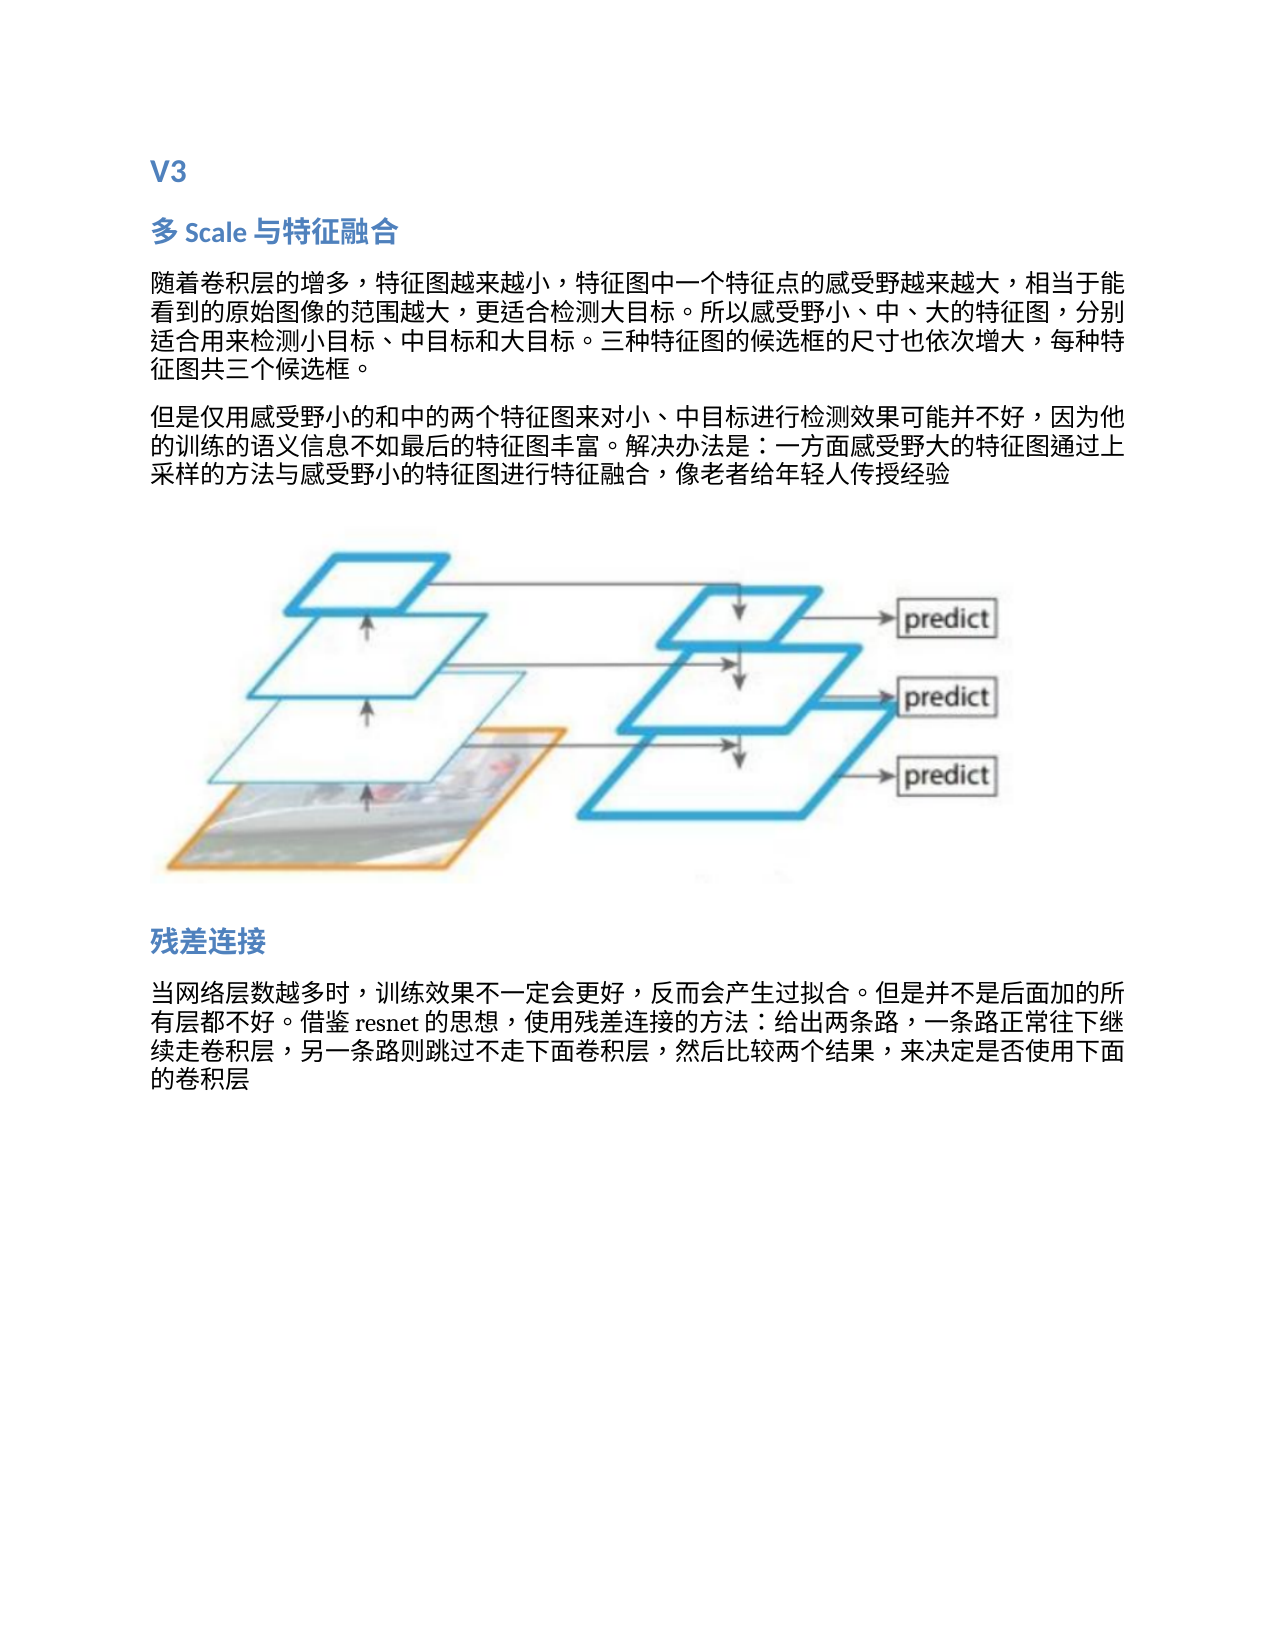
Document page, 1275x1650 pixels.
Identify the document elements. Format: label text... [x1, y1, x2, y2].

picture [150, 508, 1025, 901]
subtitle 残差连接 [150, 921, 1125, 961]
subtitle 多Scale与特征融合 [150, 212, 1125, 251]
text 随着卷积层的增多，特征图越来越小，特征图中一个特征点的感受野越来越大，相当于能看到的原始图像的范围越大，更适合检测大目标。所以感受野小、中、大的特征图，分别适合用来检测小目标、中目标和大目标。三种特征图的候选框的尺寸也依次增大，每种特征图共三个候选框。 [150, 270, 1125, 385]
text 当网络层数越多时，训练效果不一定会更好，反而会产生过拟合。但是并不是后面加的所有层都不好。借鉴resnet的思想，使用残差连接的方法：给出两条路，一条路正常往下继续走卷积层，另一条路则跳过不走下面卷积层，然后比较两个结果，来决定是否使用下面的卷积层 [150, 980, 1125, 1095]
text 但是仅用感受野小的和中的两个特征图来对小、中目标进行检测效果可能并不好，因为他的训练的语义信息不如最后的特征图丰富。解决办法是：一方面感受野大的特征图通过上采样的方法与感受野小的特征图进行特征融合，像老者给年轻人传授经验 [150, 404, 1125, 490]
subtitle V3 [150, 150, 1125, 191]
